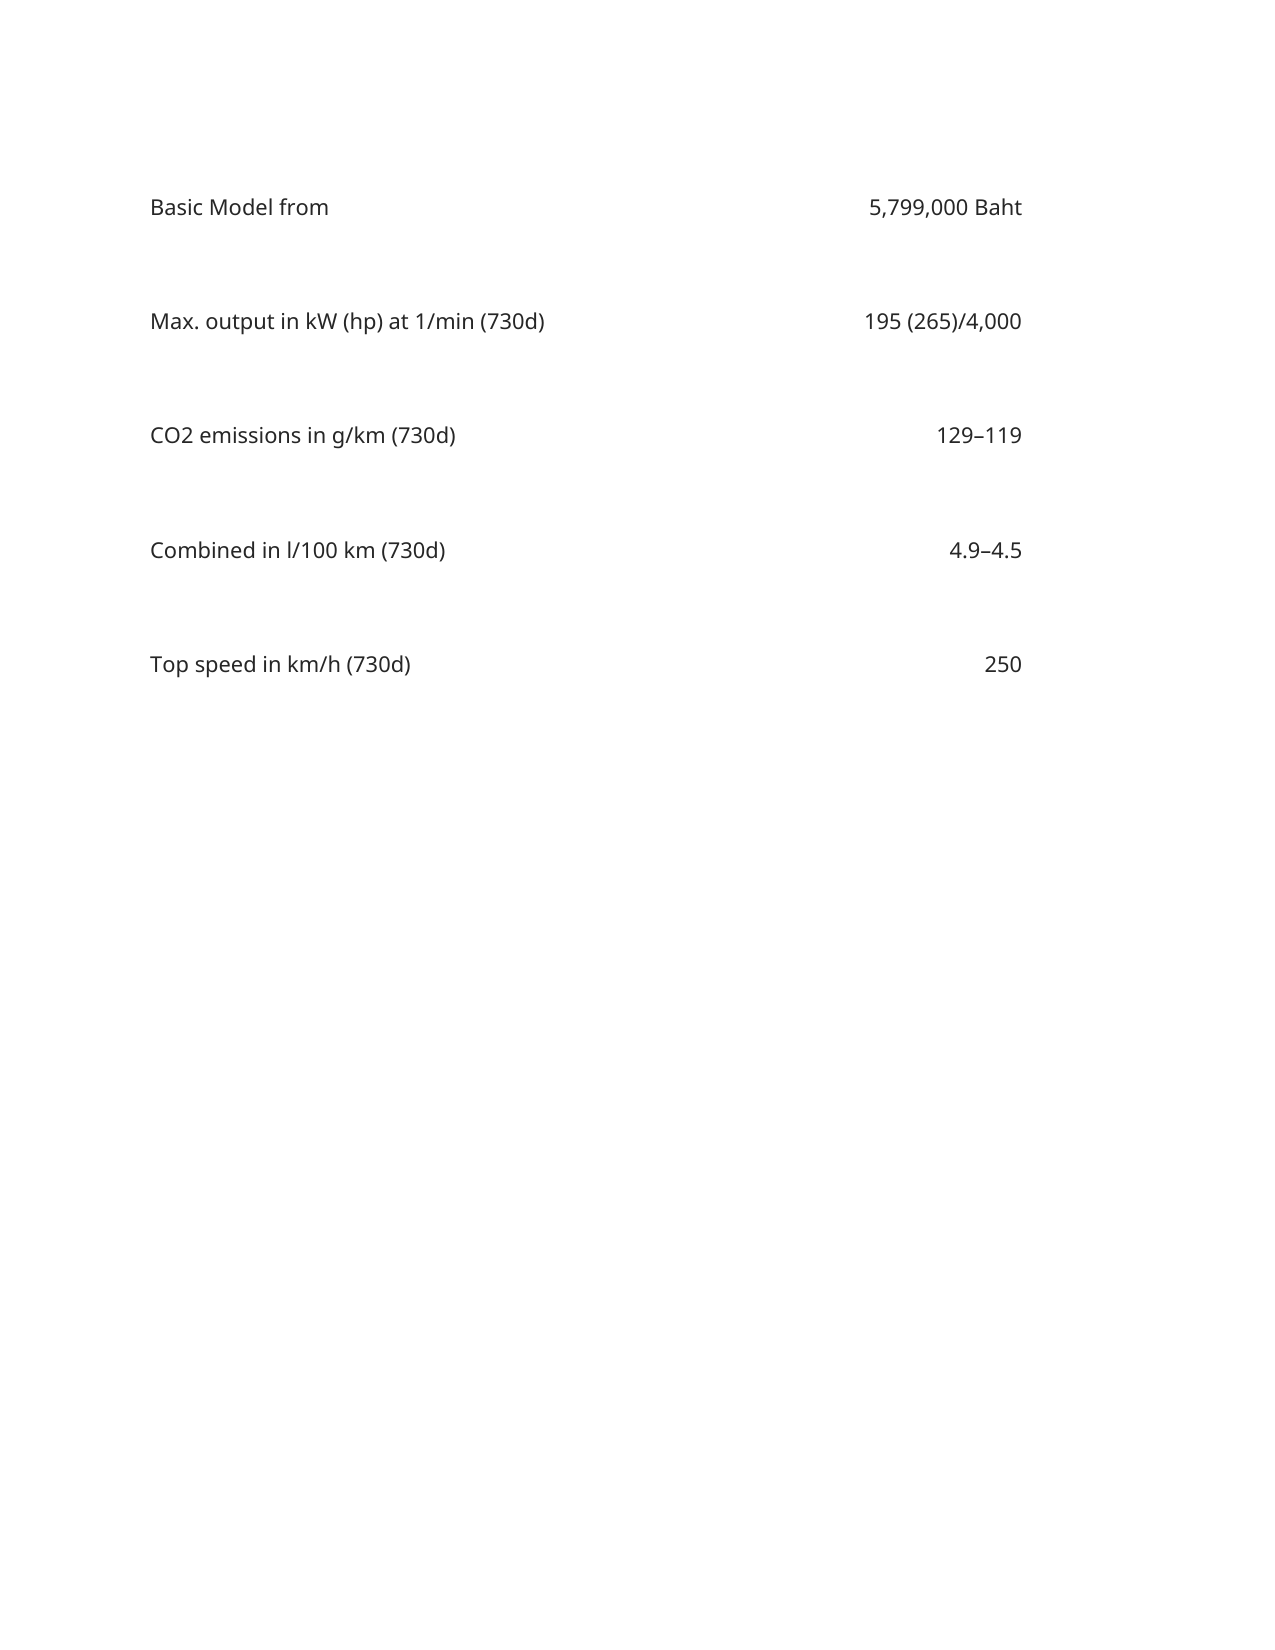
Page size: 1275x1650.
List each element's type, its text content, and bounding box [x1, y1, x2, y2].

table_cell 195 (265)/4,000 [720, 264, 1064, 378]
table_cell Top speed in km/h (730d) [150, 607, 720, 721]
table_cell 4.9–4.5 [720, 493, 1064, 607]
table_cell 250 [720, 607, 1064, 721]
table_cell Combined in l/100 km (730d) [150, 493, 720, 607]
table_cell 129–119 [720, 378, 1064, 492]
table_cell CO2 emissions in g/km (730d) [150, 378, 720, 492]
table_header Basic Model from [150, 150, 720, 264]
table_header 5,799,000 Baht [720, 150, 1064, 264]
table_cell Max. output in kW (hp) at 1/min (730d) [150, 264, 720, 378]
